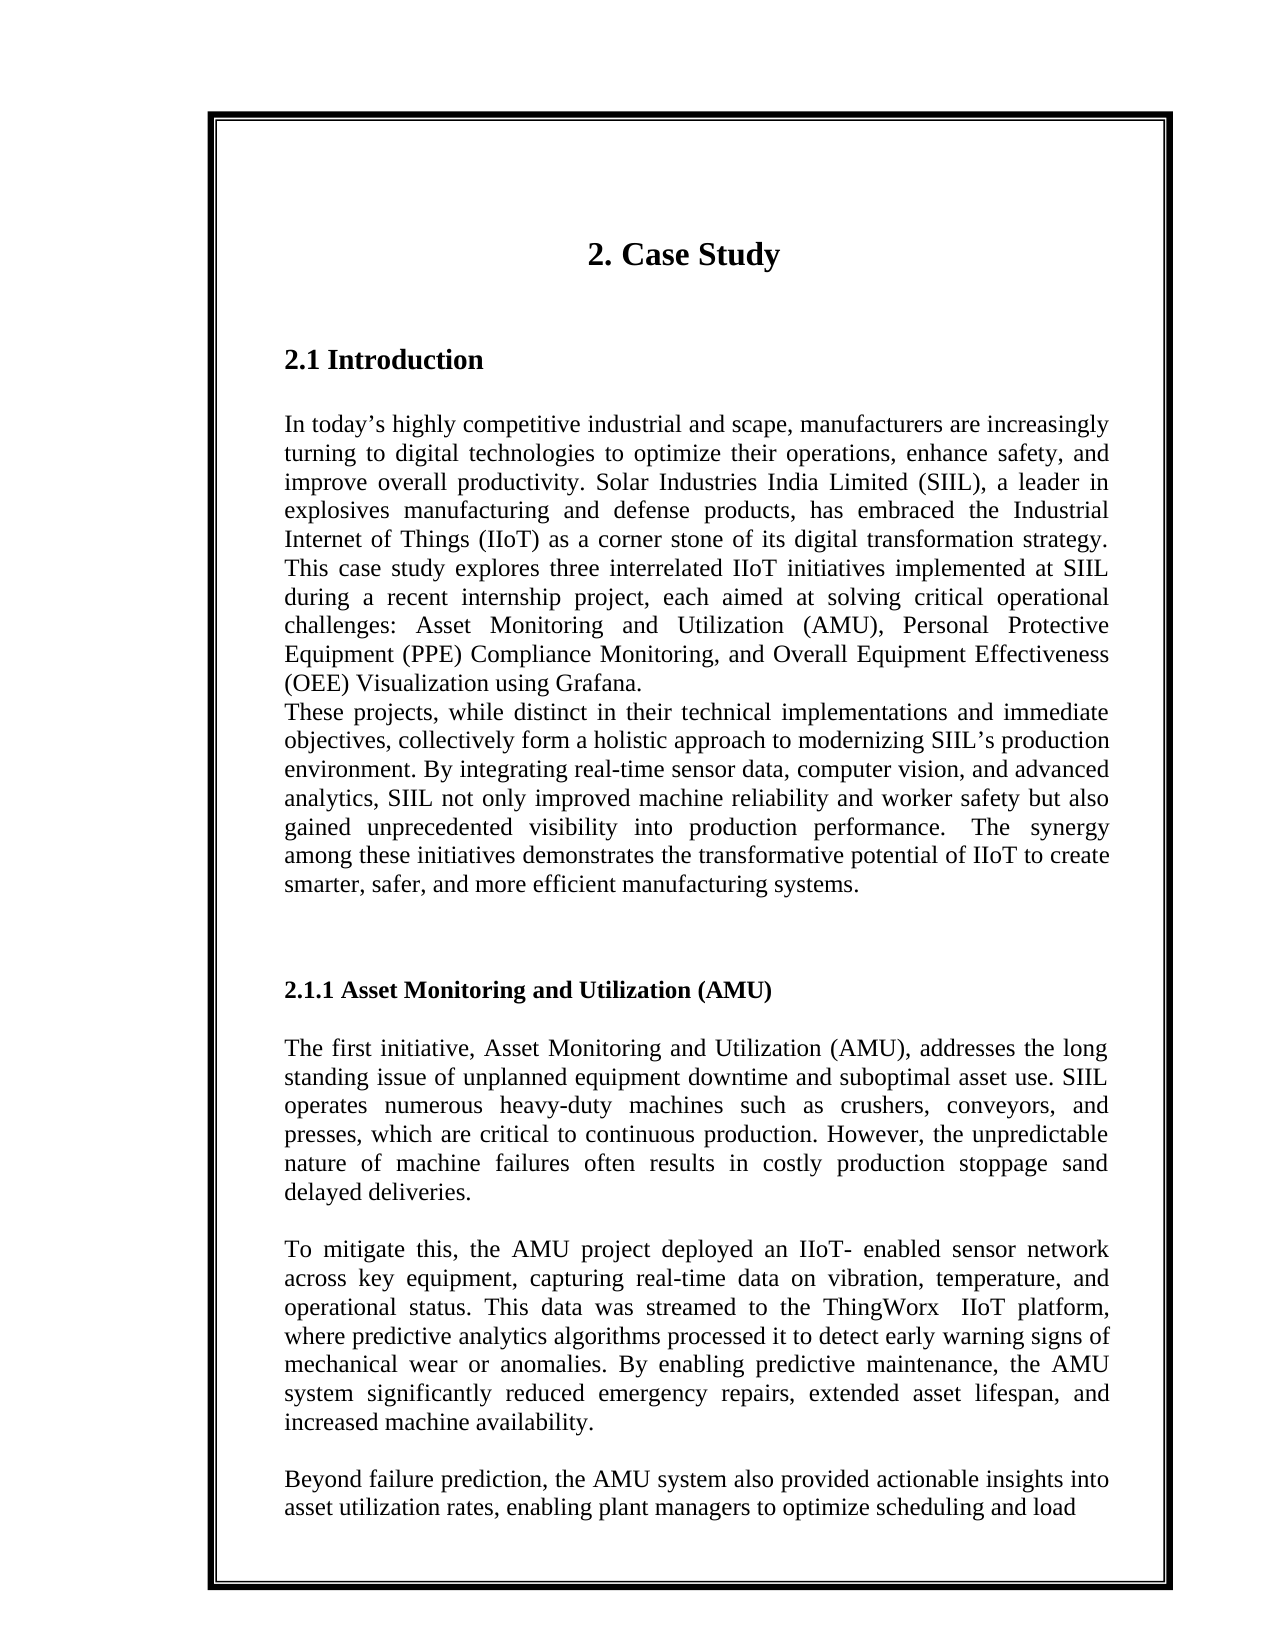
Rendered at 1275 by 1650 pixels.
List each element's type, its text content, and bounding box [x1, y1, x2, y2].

text These projects, while distinct in their technical implementations and immediate objectives, collectively form a holistic approach to modernizing SIIL’s production environment. By integrating real-time sensor data, computer vision, and advanced analytics, SIIL not only improved machine reliability and worker safety but also gained unprecedented visibility into production performance. The synergy among these initiatives demonstrates the transformative potential of IIoT to create smarter, safer, and more efficient manufacturing systems. [284, 697, 1110, 898]
subtitle Asset Monitoring and Utilization (AMU) [284, 976, 1029, 1004]
text The first initiative, Asset Monitoring and Utilization (AMU), addresses the long standing issue of unplanned equipment downtime and suboptimal asset use. SIIL operates numerous heavy-duty machines such as crushers, conveyors, and presses, which are critical to continuous production. However, the unpredictable nature of machine failures often results in costly production stoppage sand delayed deliveries. [284, 1033, 1109, 1206]
text In today’s highly competitive industrial and scape, manufacturers are increasingly turning to digital technologies to optimize their operations, enhance safety, and improve overall productivity. Solar Industries India Limited (SIIL), a leader in explosives manufacturing and defense products, has embraced the Industrial Internet of Things (IIoT) as a corner stone of its digital transformation strategy. This case study explores three interrelated IIoT initiatives implemented at SIIL during a recent internship project, each aimed at solving critical operational challenges: Asset Monitoring and Utilization (AMU), Personal Protective Equipment (PPE) Compliance Monitoring, and Overall Equipment Effectiveness (OEE) Visualization using Grafana. [284, 409, 1110, 697]
text Beyond failure prediction, the AMU system also provided actionable insights into asset utilization rates, enabling plant managers to optimize scheduling and load [284, 1465, 1109, 1521]
subtitle Introduction [284, 342, 1029, 376]
text To mitigate this, the AMU project deployed an IIoT- enabled sensor network across key equipment, capturing real-time data on vibration, temperature, and operational status. This data was streamed to the ThingWorx IIoT platform, where predictive analytics algorithms processed it to detect early warning signs of mechanical wear or anomalies. By enabling predictive maintenance, the AMU system significantly reduced emergency repairs, extended asset lifespan, and increased machine availability. [284, 1234, 1110, 1436]
subtitle Case Study [587, 234, 1029, 272]
